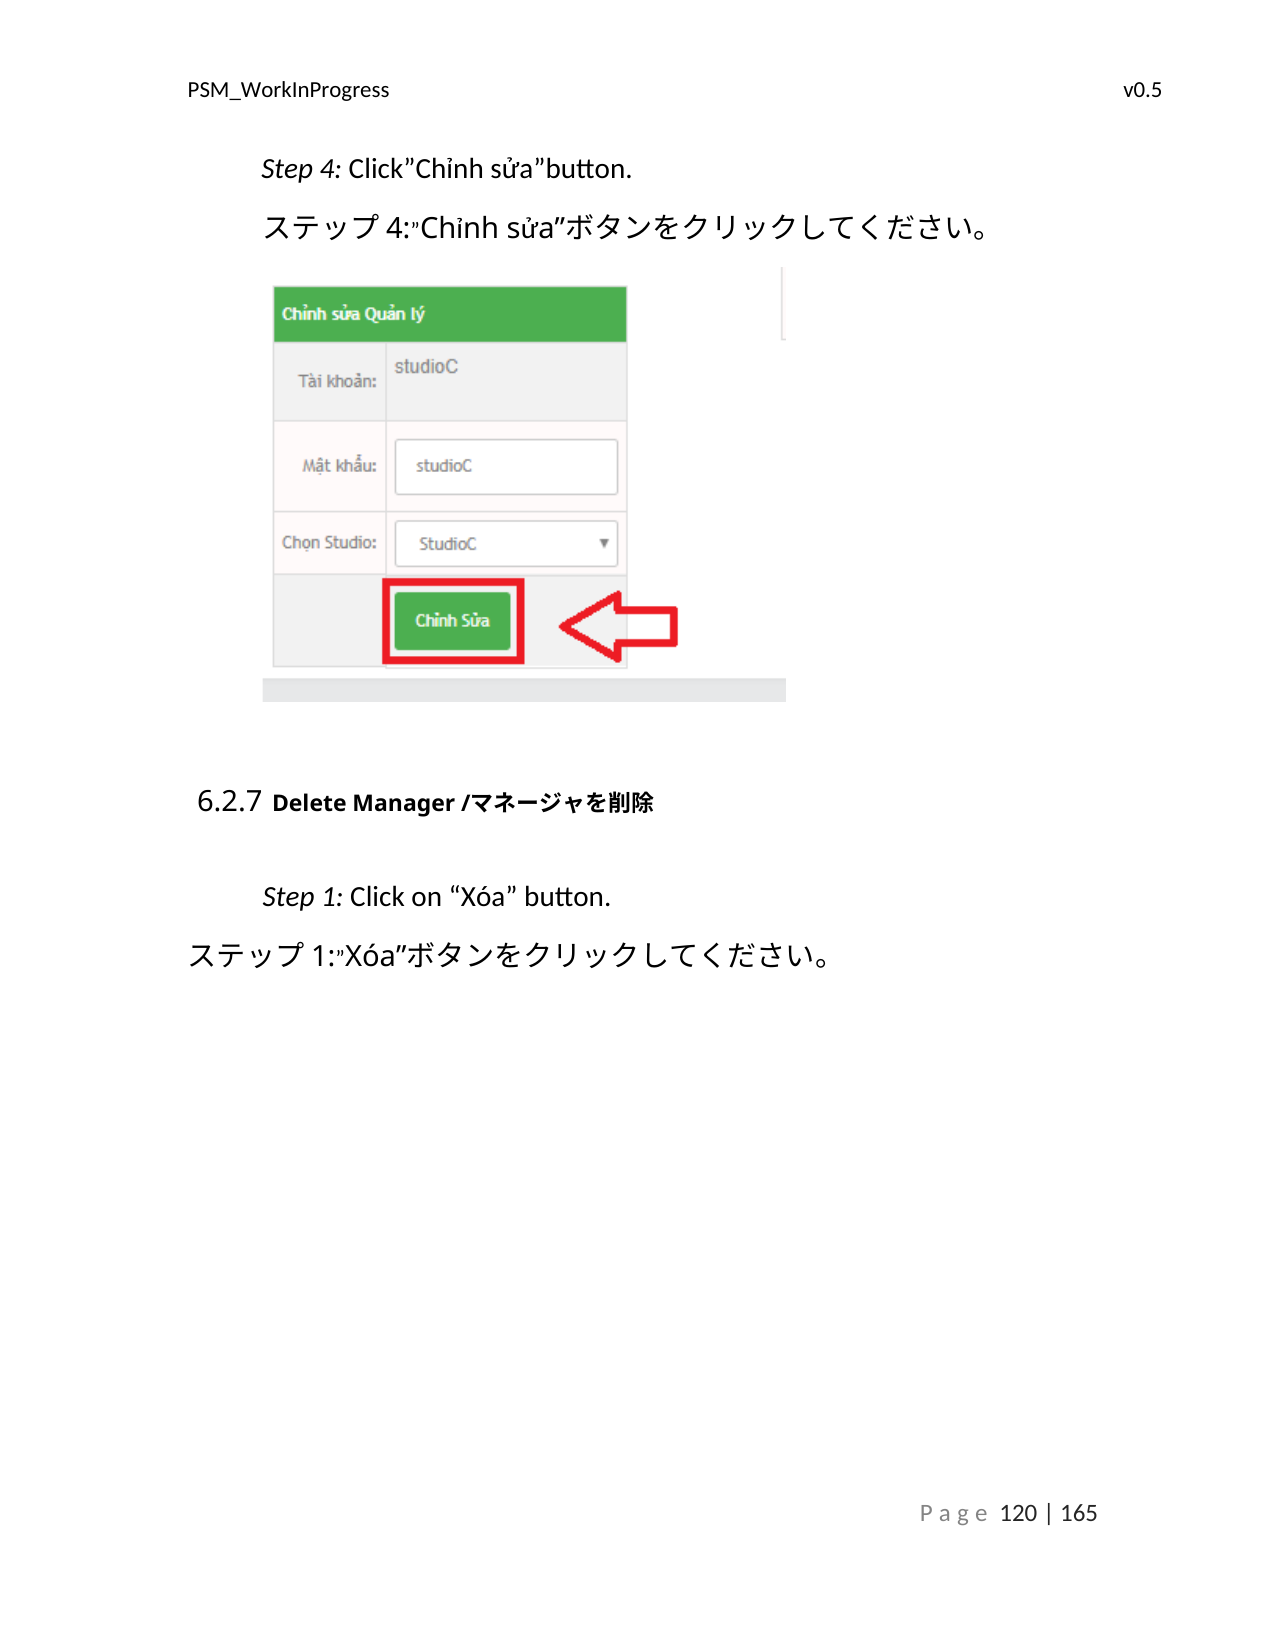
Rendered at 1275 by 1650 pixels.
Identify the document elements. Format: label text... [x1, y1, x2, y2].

text Step 1: Click on “Xóa” button. [187, 878, 1125, 913]
subtitle Delete Manager /マネージャを削除 [197, 780, 1125, 819]
text ステップ 1:”Xóa”ボタンをクリックしてください。 [187, 933, 1125, 975]
picture [262, 267, 786, 702]
text ステップ 4:”Chỉnh sửa”ボタンをクリックしてください。 [187, 205, 1125, 247]
text Step 4: Click”Chỉnh sửa”button. [187, 150, 1125, 186]
